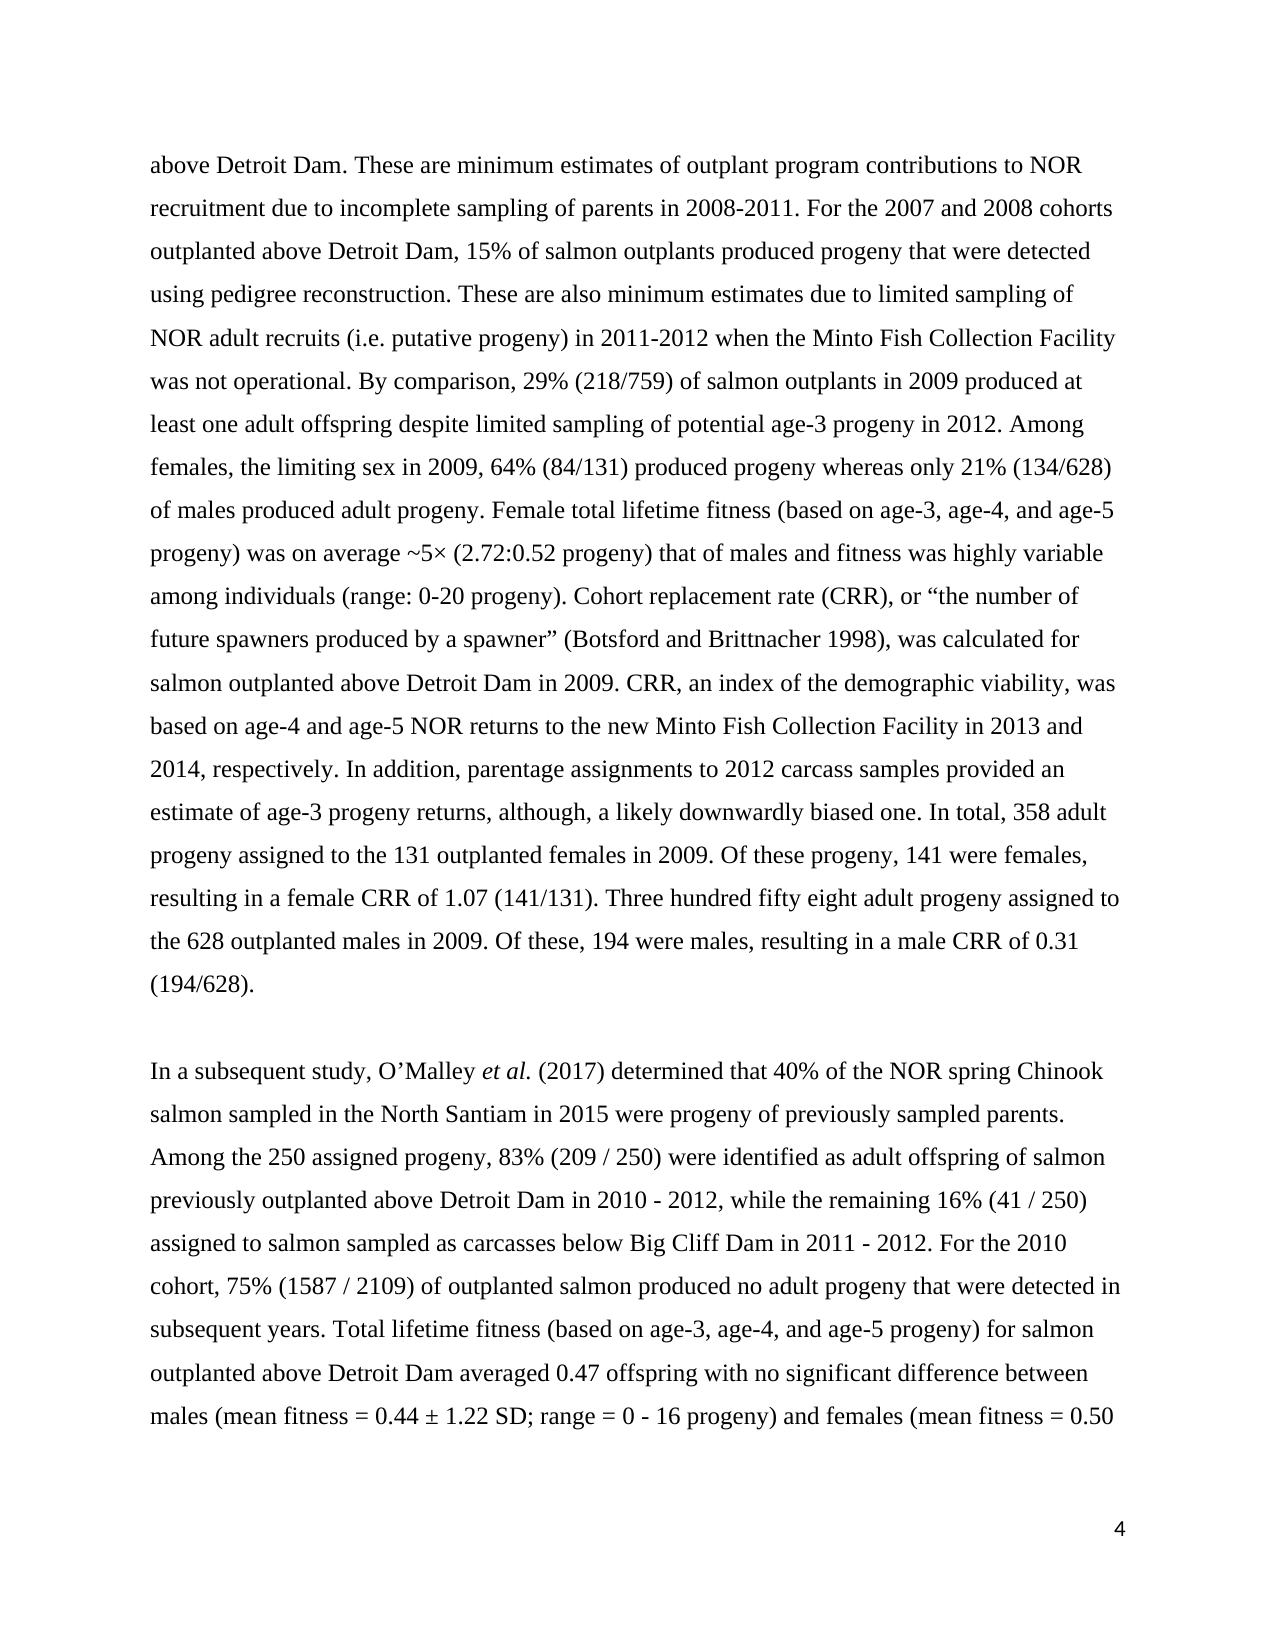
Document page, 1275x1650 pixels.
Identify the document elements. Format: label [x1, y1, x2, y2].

text [150, 150, 1130, 998]
text [150, 1056, 1130, 1429]
